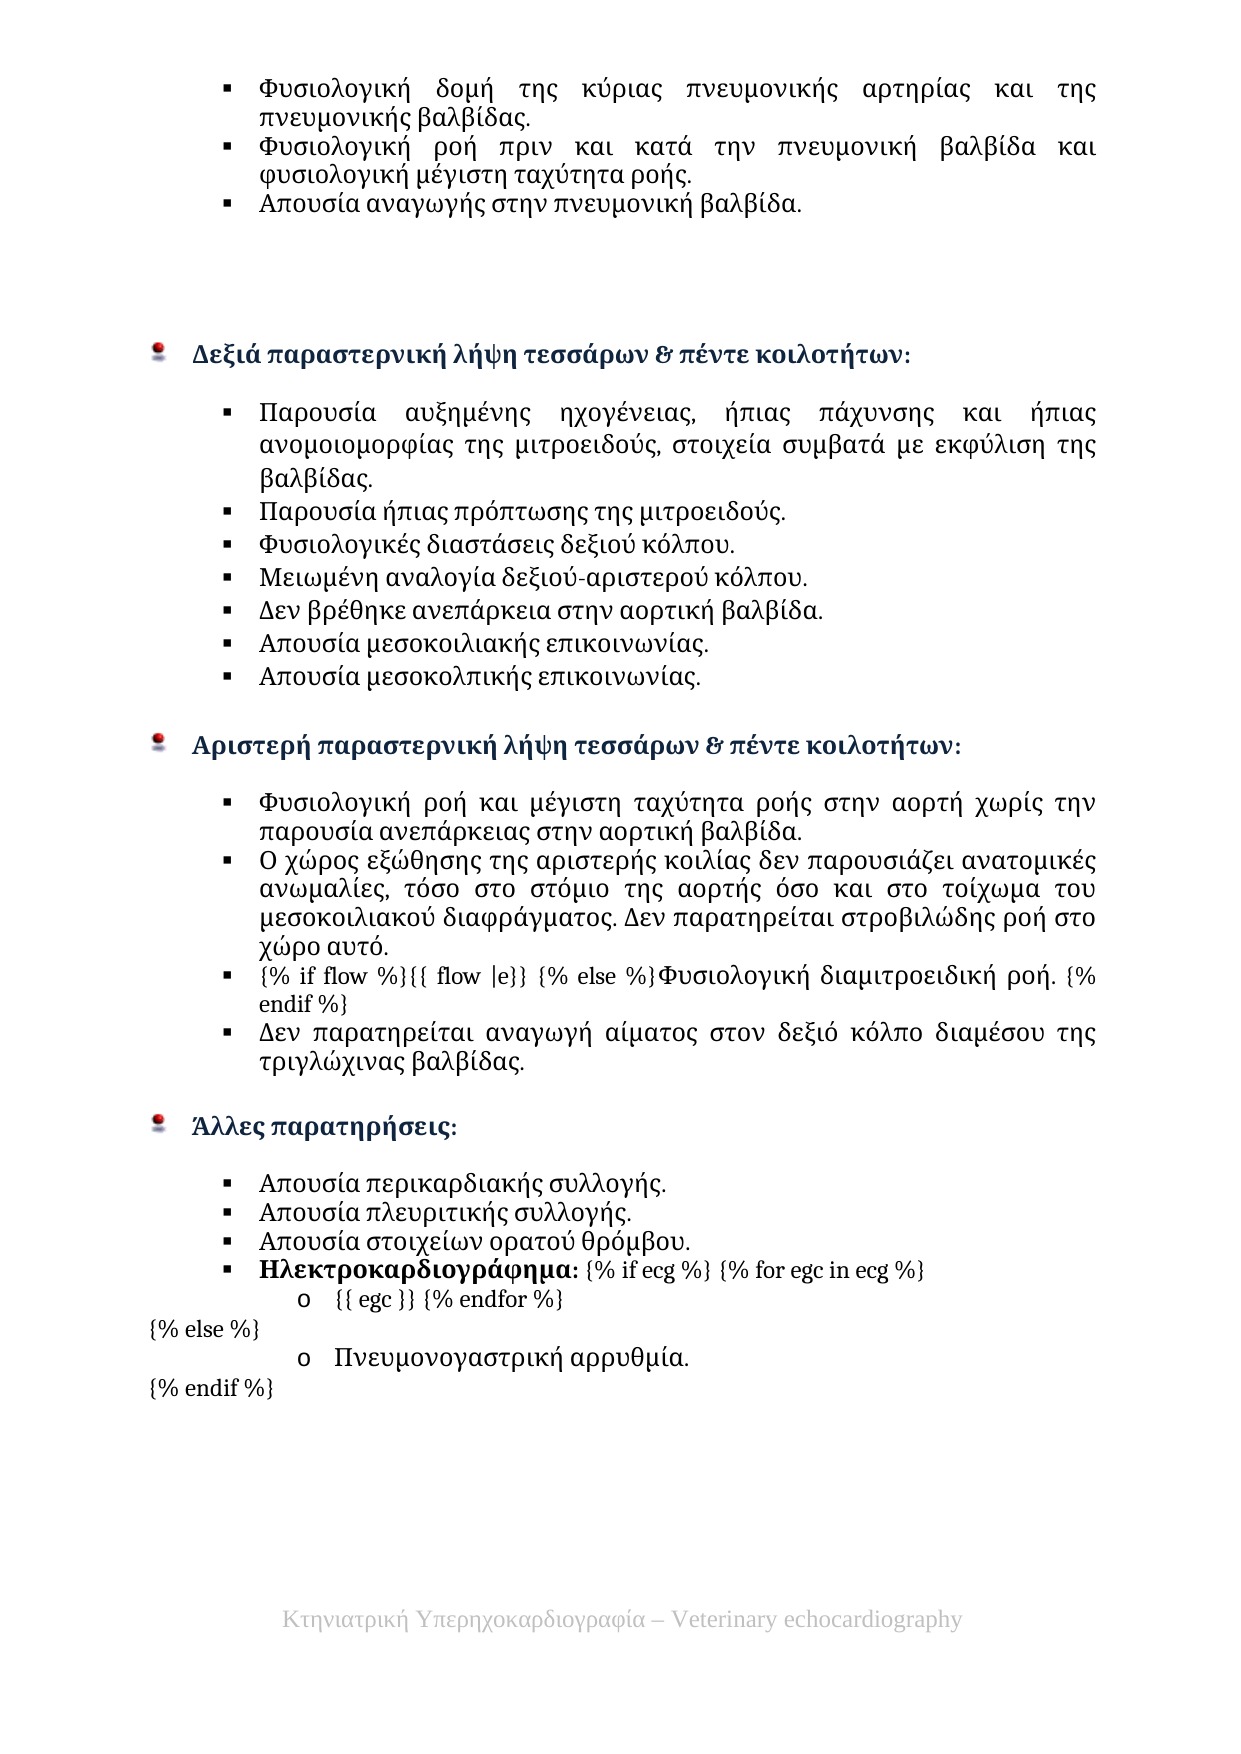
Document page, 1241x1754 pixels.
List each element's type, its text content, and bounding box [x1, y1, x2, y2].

text Άλλες παρατηρήσεις: [148, 1105, 1097, 1141]
list Απουσία μεσοκολπικής επικοινωνίας. [221, 663, 1097, 691]
text {% else %} [148, 1315, 1097, 1344]
list {% if flow %}{{ flow |e}} {% else %}Φυσιολογική διαμιτροειδική ροή. {% endif %} [221, 962, 1097, 1019]
list Απουσία αναγωγής στην πνευμονική βαλβίδα. [221, 190, 1097, 219]
text Αριστερή παραστερνική λήψη τεσσάρων & πέντε κοιλοτήτων: [148, 724, 1097, 760]
list Ο χώρος εξώθησης της αριστερής κοιλίας δεν παρουσιάζει ανατομικές ανωμαλίες, τόσο στο στόμιο της αορτής όσο και στο τοίχωμα του μεσοκοιλιακού διαφράγματος. Δεν παρατηρείται στροβιλώδης ροή στο χώρο αυτό. [221, 847, 1097, 962]
list Απουσία μεσοκοιλιακής επικοινωνίας. [221, 629, 1097, 658]
list Φυσιολογική δομή της κύριας πνευμονικής αρτηρίας και της πνευμονικής βαλβίδας. [221, 75, 1097, 132]
list Παρουσία αυξημένης ηχογένειας, ήπιας πάχυνσης και ήπιας ανομοιομορφίας της μιτροειδούς, στοιχεία συμβατά με εκφύλιση της βαλβίδας. [221, 398, 1097, 493]
list Δεν παρατηρείται αναγωγή αίματος στον δεξιό κόλπο διαμέσου της τριγλώχινας βαλβίδας. [221, 1019, 1097, 1077]
list Φυσιολογική ροή και μέγιστη ταχύτητα ροής στην αορτή χωρίς την παρουσία ανεπάρκειας στην αορτική βαλβίδα. [221, 789, 1097, 847]
list Απουσία πλευριτικής συλλογής. [221, 1199, 1097, 1227]
text {% endif %} [148, 1374, 1097, 1402]
list Πνευμονογαστρική αρρυθμία. [296, 1344, 1097, 1374]
picture [147, 1105, 170, 1135]
list Φυσιολογικές διαστάσεις δεξιού κόλπου. [221, 531, 1097, 559]
list {{ egc }} {% endfor %} [296, 1285, 1097, 1315]
list Φυσιολογική ροή πριν και κατά την πνευμονική βαλβίδα και φυσιολογική μέγιστη ταχύτητα ροής. [221, 132, 1097, 190]
list Απουσία στοιχείων ορατού θρόμβου. [221, 1227, 1097, 1256]
list Παρουσία ήπιας πρόπτωσης της μιτροειδούς. [221, 497, 1097, 526]
picture [147, 724, 170, 754]
text Δεξιά παραστερνική λήψη τεσσάρων & πέντε κοιλοτήτων: [148, 334, 1097, 370]
list Ηλεκτροκαρδιογράφημα: {% if ecg %} {% for egc in ecg %} [221, 1256, 1097, 1285]
list Μειωμένη αναλογία δεξιού-αριστερού κόλπου. [221, 563, 1097, 592]
list Δεν βρέθηκε ανεπάρκεια στην αορτική βαλβίδα. [221, 597, 1097, 625]
list Απουσία περικαρδιακής συλλογής. [221, 1170, 1097, 1199]
picture [147, 333, 170, 364]
